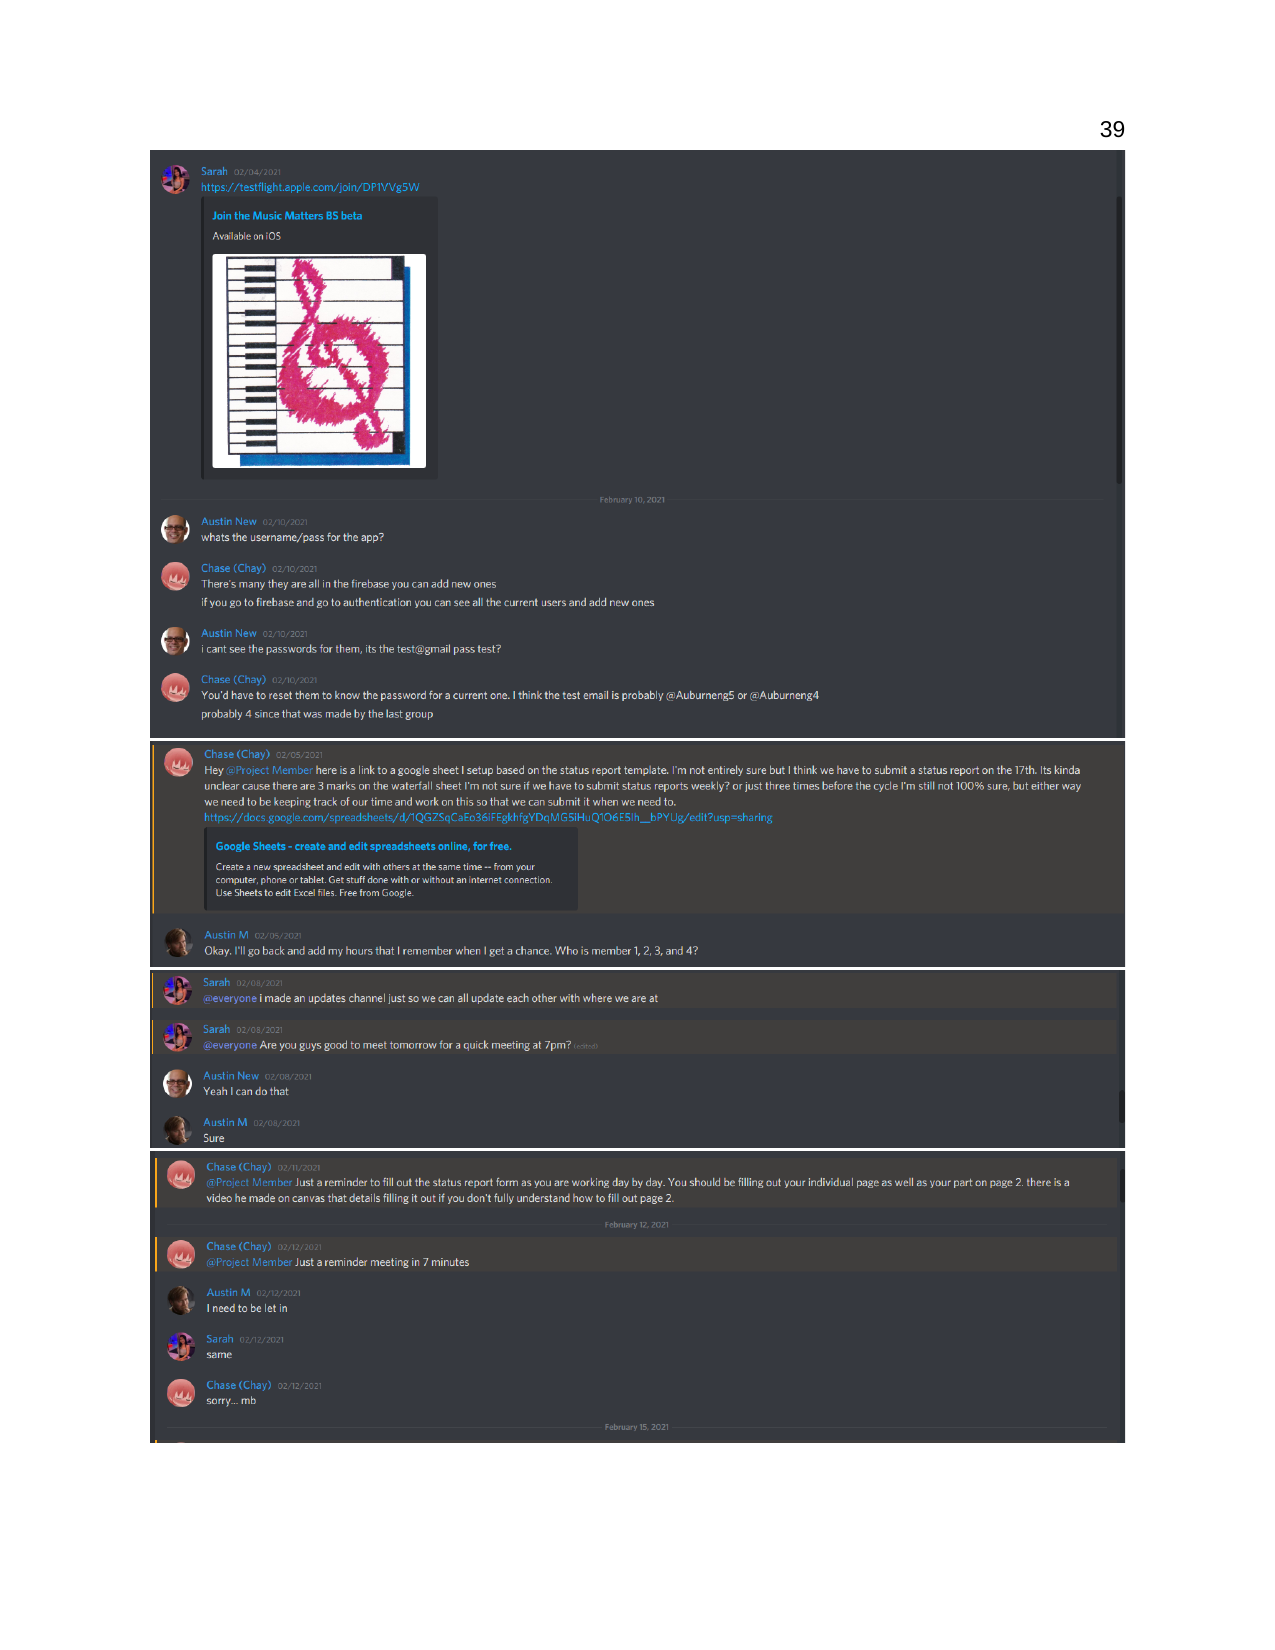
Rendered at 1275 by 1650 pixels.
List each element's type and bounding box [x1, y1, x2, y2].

picture [150, 970, 1125, 1148]
picture [150, 741, 1125, 967]
picture [150, 150, 1125, 738]
picture [150, 1151, 1125, 1443]
